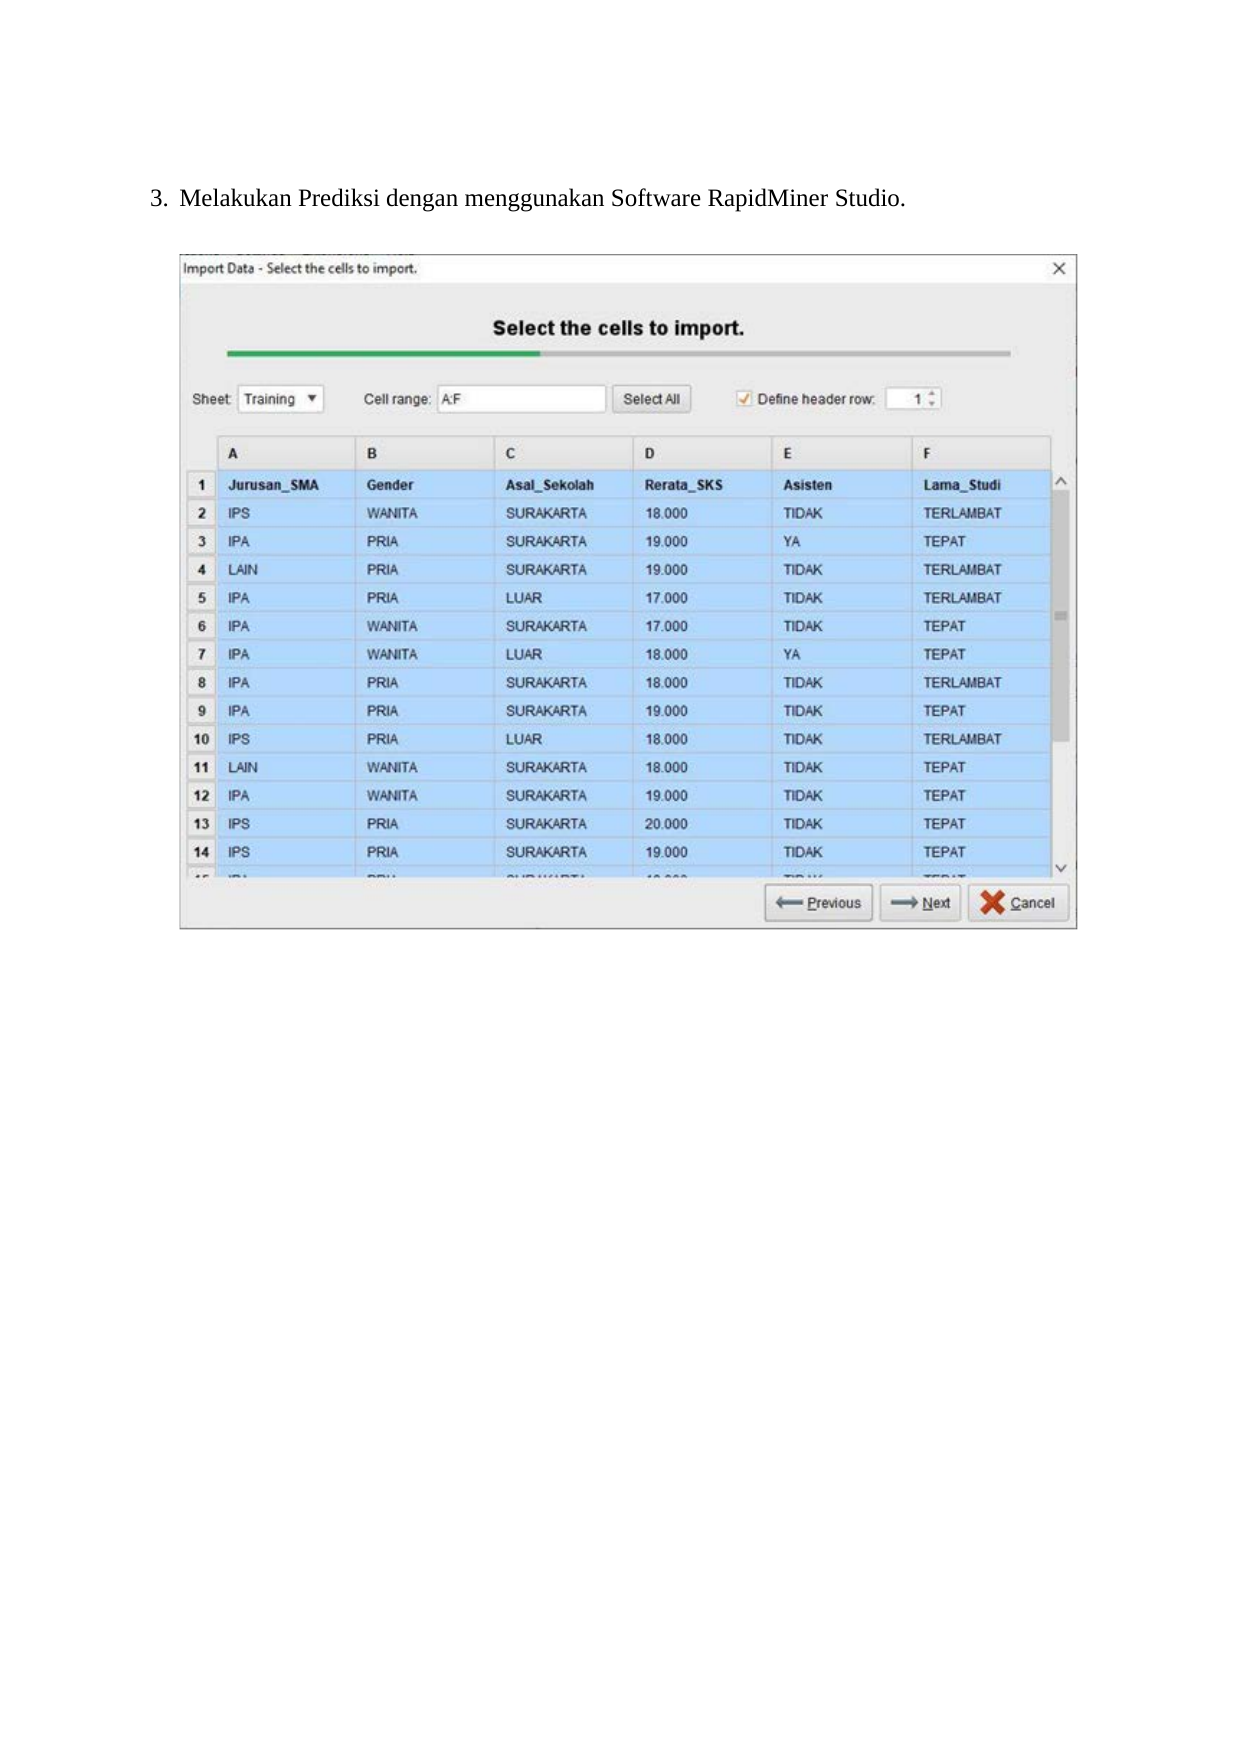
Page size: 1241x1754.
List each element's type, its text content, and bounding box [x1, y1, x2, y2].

picture [179, 254, 1078, 931]
list Melakukan Prediksi dengan menggunakan Software RapidMiner Studio. [150, 183, 1228, 212]
